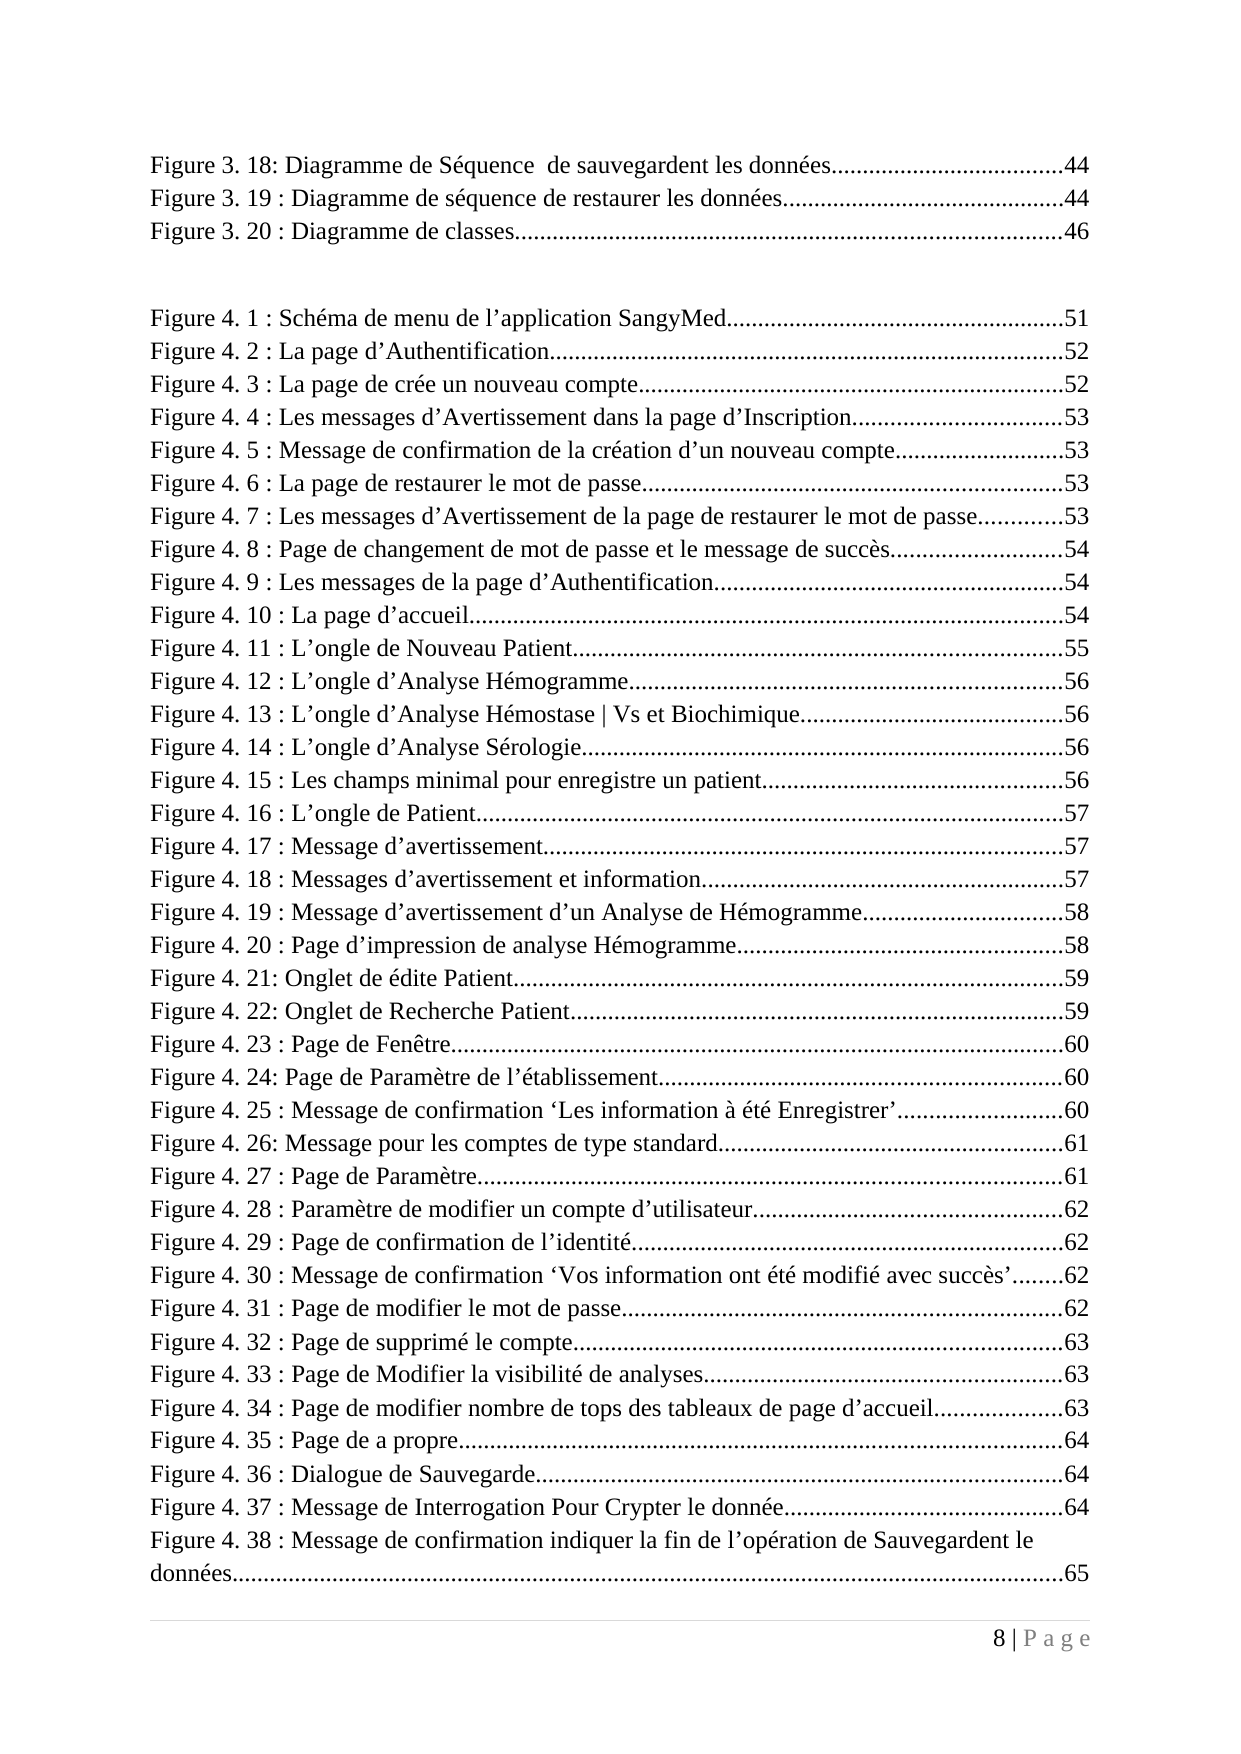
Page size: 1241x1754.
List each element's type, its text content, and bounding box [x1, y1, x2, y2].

text Figure 4. 37 : Message de Interrogation Pour Crypter le donnée. 64 [150, 1492, 1090, 1520]
text Figure 4. 9 : Les messages de la page d’Authentification. 54 [150, 567, 1090, 596]
text Figure 4. 17 : Message d’avertissement. 57 [150, 831, 1090, 860]
text Figure 4. 29 : Page de confirmation de l’identité. 62 [150, 1227, 1090, 1256]
text Figure 4. 34 : Page de modifier nombre de tops des tableaux de page d’accueil. 63 [150, 1393, 1090, 1421]
text Figure 3. 19 : Diagramme de séquence de restaurer les données. 44 [150, 183, 1090, 212]
text Figure 4. 23 : Page de Fenêtre. 60 [150, 1029, 1090, 1058]
text Figure 4. 20 : Page d’impression de analyse Hémogramme. 58 [150, 930, 1090, 959]
text Figure 4. 5 : Message de confirmation de la création d’un nouveau compte. 53 [150, 435, 1090, 464]
text Figure 4. 36 : Dialogue de Sauvegarde. 64 [150, 1459, 1090, 1487]
text Figure 4. 3 : La page de crée un nouveau compte. 52 [150, 369, 1090, 398]
text Figure 4. 32 : Page de supprimé le compte. 63 [150, 1327, 1090, 1355]
text Figure 4. 15 : Les champs minimal pour enregistre un patient. 56 [150, 765, 1090, 794]
text Figure 4. 24: Page de Paramètre de l’établissement. 60 [150, 1062, 1090, 1091]
text Figure 4. 26: Message pour les comptes de type standard. 61 [150, 1128, 1090, 1157]
text Figure 3. 20 : Diagramme de classes. 46 [150, 216, 1090, 245]
text Figure 4. 25 : Message de confirmation ‘Les information à été Enregistrer’. 60 [150, 1095, 1090, 1124]
text Figure 4. 22: Onglet de Recherche Patient. 59 [150, 996, 1090, 1025]
text Figure 4. 18 : Messages d’avertissement et information. 57 [150, 864, 1090, 893]
text Figure 4. 1 : Schéma de menu de l’application SangyMed. 51 [150, 303, 1090, 332]
text Figure 4. 16 : L’ongle de Patient. 57 [150, 798, 1090, 827]
text Figure 4. 7 : Les messages d’Avertissement de la page de restaurer le mot de passe. 53 [150, 501, 1090, 530]
text Figure 4. 14 : L’ongle d’Analyse Sérologie. 56 [150, 732, 1090, 761]
text Figure 4. 30 : Message de confirmation ‘Vos information ont été modifié avec succès’. 62 [150, 1261, 1090, 1289]
text Figure 4. 27 : Page de Paramètre. 61 [150, 1161, 1090, 1190]
text Figure 4. 10 : La page d’accueil. 54 [150, 600, 1090, 629]
text Figure 4. 28 : Paramètre de modifier un compte d’utilisateur. 62 [150, 1194, 1090, 1223]
text Figure 4. 38 : Message de confirmation indiquer la fin de l’opération de Sauvegardent le données. 65 [150, 1525, 1090, 1586]
text Figure 3. 18: Diagramme de Séquence de sauvegardent les données. 44 [150, 150, 1090, 179]
text Figure 4. 8 : Page de changement de mot de passe et le message de succès. 54 [150, 534, 1090, 563]
text Figure 4. 6 : La page de restaurer le mot de passe. 53 [150, 468, 1090, 497]
text Figure 4. 2 : La page d’Authentification. 52 [150, 336, 1090, 365]
text Figure 4. 33 : Page de Modifier la visibilité de analyses. 63 [150, 1359, 1090, 1388]
text Figure 4. 31 : Page de modifier le mot de passe. 62 [150, 1293, 1090, 1322]
text Figure 4. 13 : L’ongle d’Analyse Hémostase | Vs et Biochimique. 56 [150, 699, 1090, 728]
text Figure 4. 35 : Page de a propre. 64 [150, 1426, 1090, 1454]
text Figure 4. 12 : L’ongle d’Analyse Hémogramme. 56 [150, 666, 1090, 695]
text Figure 4. 19 : Message d’avertissement d’un Analyse de Hémogramme. 58 [150, 897, 1090, 926]
text Figure 4. 21: Onglet de édite Patient. 59 [150, 963, 1090, 992]
text Figure 4. 4 : Les messages d’Avertissement dans la page d’Inscription. 53 [150, 402, 1090, 431]
text Figure 4. 11 : L’ongle de Nouveau Patient. 55 [150, 633, 1090, 662]
